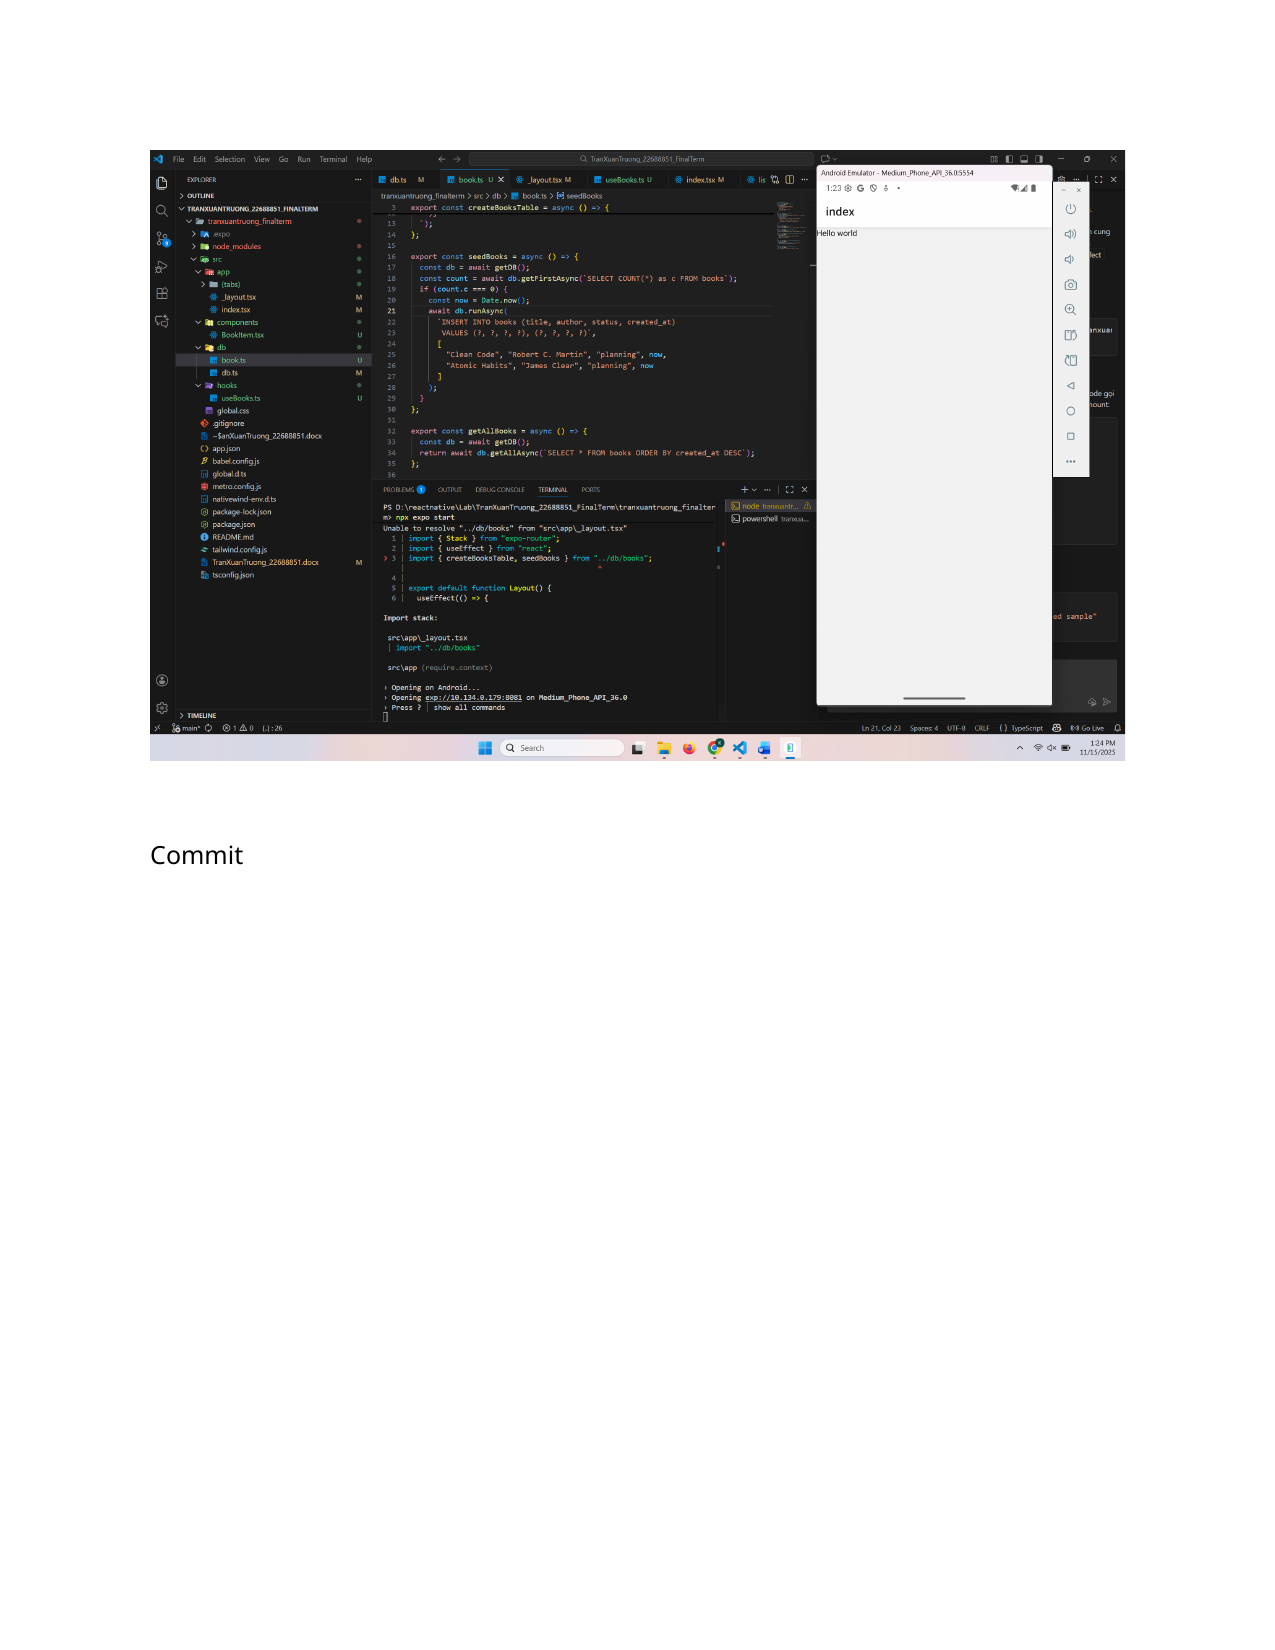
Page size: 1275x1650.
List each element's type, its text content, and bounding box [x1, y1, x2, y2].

picture [150, 150, 1125, 761]
text Commit [150, 838, 1125, 872]
